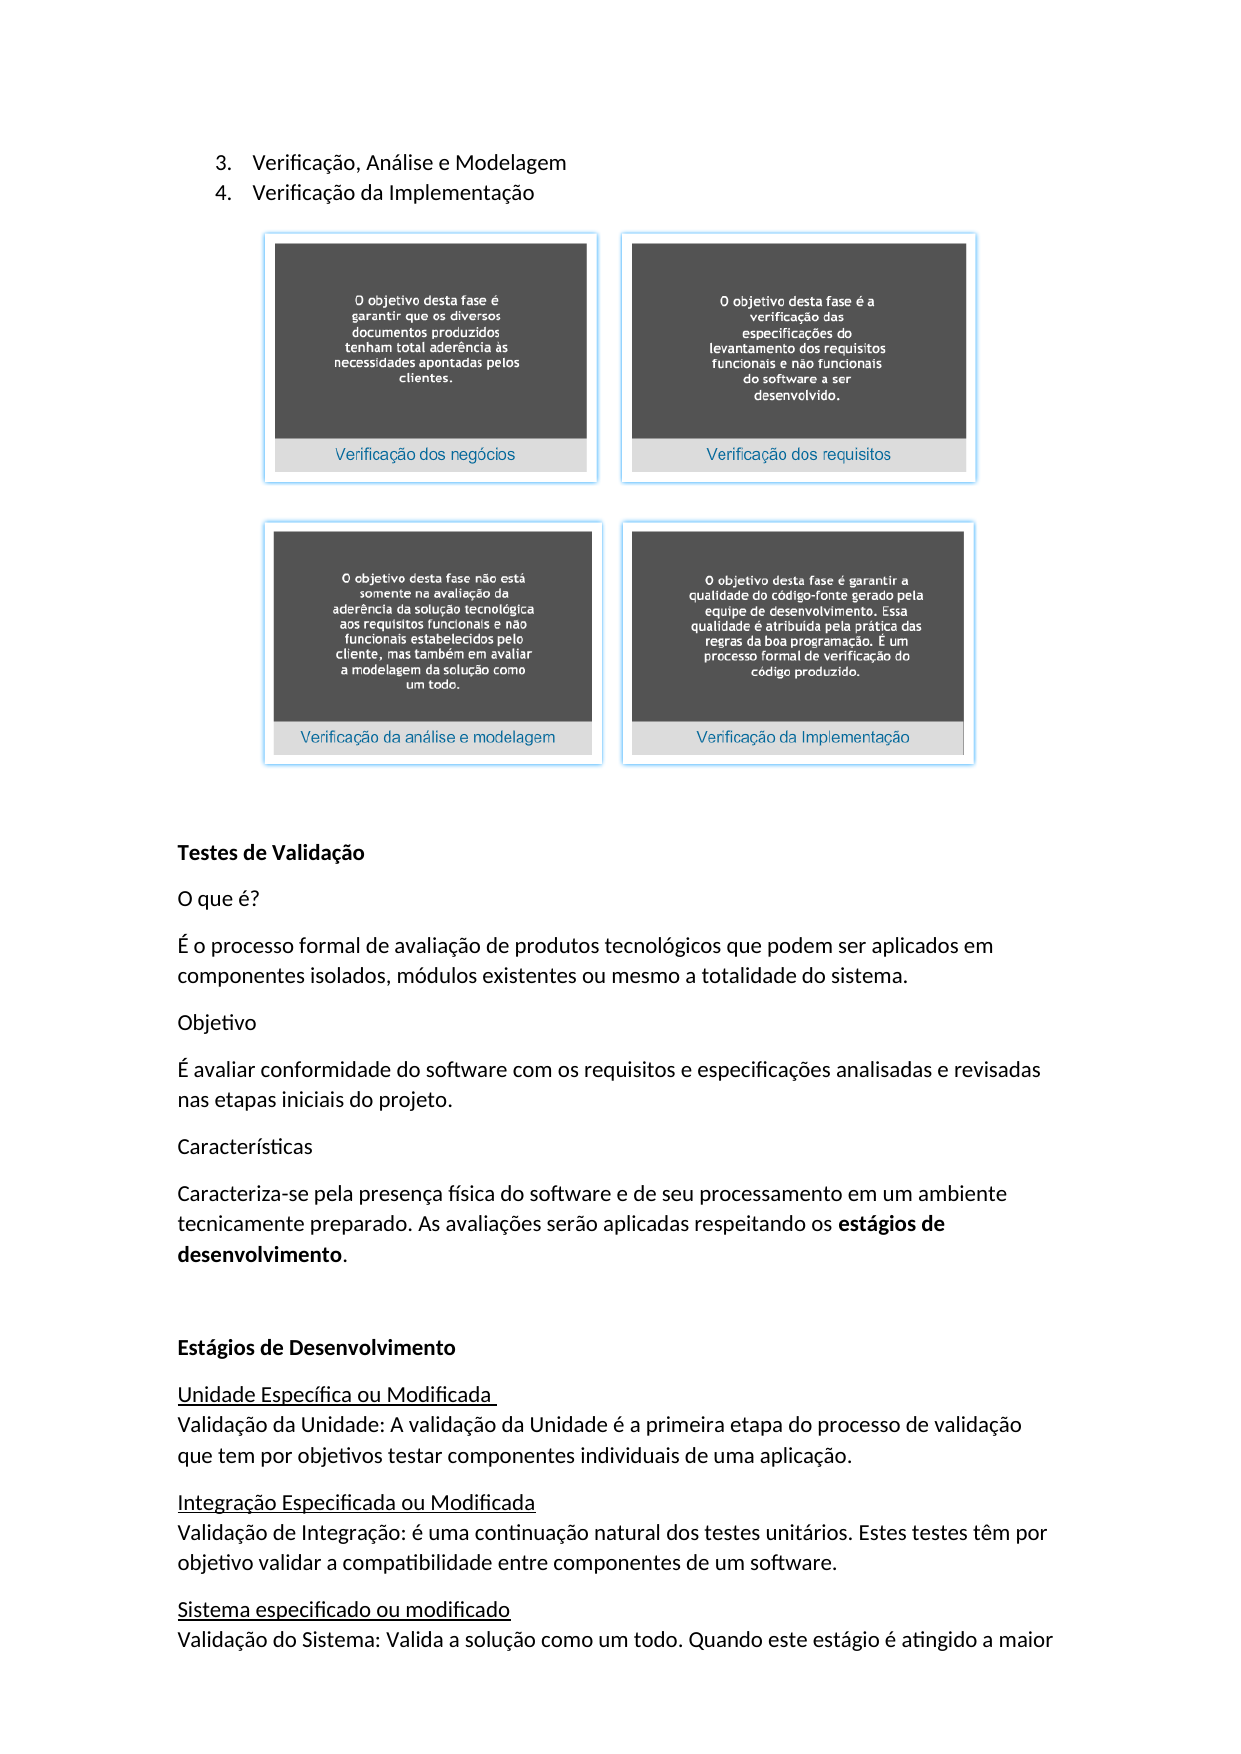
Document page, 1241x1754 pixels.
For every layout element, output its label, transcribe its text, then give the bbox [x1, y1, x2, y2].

text Testes de Validação [177, 838, 1063, 866]
picture [256, 513, 984, 772]
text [177, 1595, 1063, 1653]
text Caracteriza-se pela presença física do software e de seu processamento em um ambiente tecnicamente preparado. As avaliações serão aplicadas respeitando os estágios de desenvolvimento. [177, 1179, 1063, 1268]
text É avaliar conformidade do software com os requisitos e especificações analisadas e revisadas nas etapas iniciais do projeto. [177, 1055, 1063, 1114]
list Verificação, Análise e Modelagem [215, 148, 1063, 176]
text É o processo formal de avaliação de produtos tecnológicos que podem ser aplicados em componentes isolados, módulos existentes ou mesmo a totalidade do sistema. [177, 931, 1063, 990]
text O que é? [177, 884, 1063, 913]
picture [255, 224, 986, 495]
text Objetivo [177, 1008, 1063, 1037]
text Integração Especificada ou Modificada Validação de Integração: é uma continuação natural dos testes unitários. Estes testes têm por objetivo validar a compatibilidade entre componentes de um software. [177, 1488, 1063, 1576]
text Características [177, 1132, 1063, 1161]
list Verificação da Implementação [215, 178, 1063, 206]
text Unidade Específica ou Modificada Validação da Unidade: A validação da Unidade é a primeira etapa do processo de validação que tem por objetivos testar componentes individuais de uma aplicação. [177, 1380, 1063, 1469]
text Estágios de Desenvolvimento [177, 1333, 1063, 1362]
